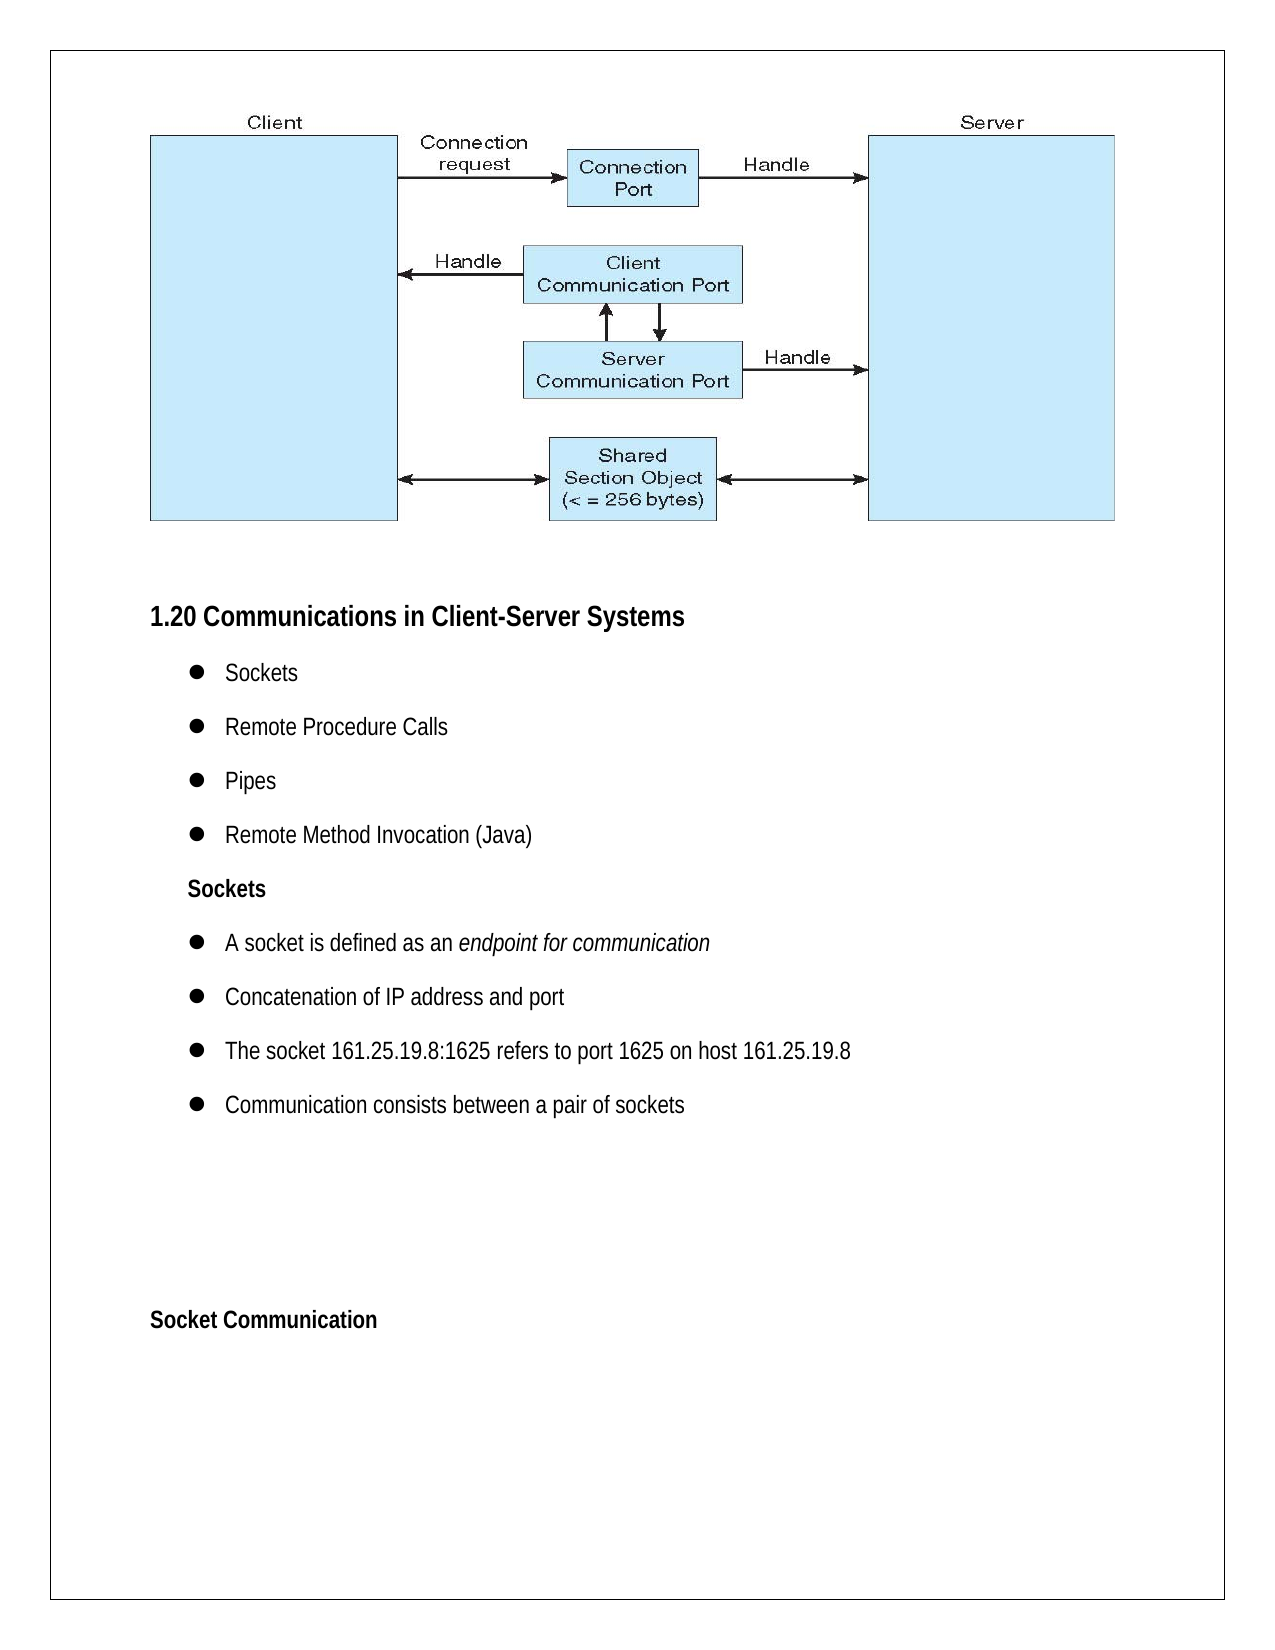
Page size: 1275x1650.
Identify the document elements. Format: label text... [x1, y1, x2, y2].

text 1.20 Communications in Client-Server Systems [150, 599, 1125, 632]
text Sockets [187, 874, 1125, 903]
list Sockets [187, 658, 1125, 687]
picture [150, 112, 1115, 521]
list The socket 161.25.19.8:1625 refers to port 1625 on host 161.25.19.8 [187, 1036, 1125, 1065]
list A socket is defined as an endpoint for communication [187, 928, 1125, 957]
list Pipes [187, 766, 1125, 795]
text Socket Communication [150, 1305, 1125, 1334]
list Communication consists between a pair of sockets [187, 1090, 1125, 1119]
list Remote Procedure Calls [187, 712, 1125, 741]
list Remote Method Invocation (Java) [187, 820, 1125, 849]
list Concatenation of IP address and port [187, 982, 1125, 1011]
